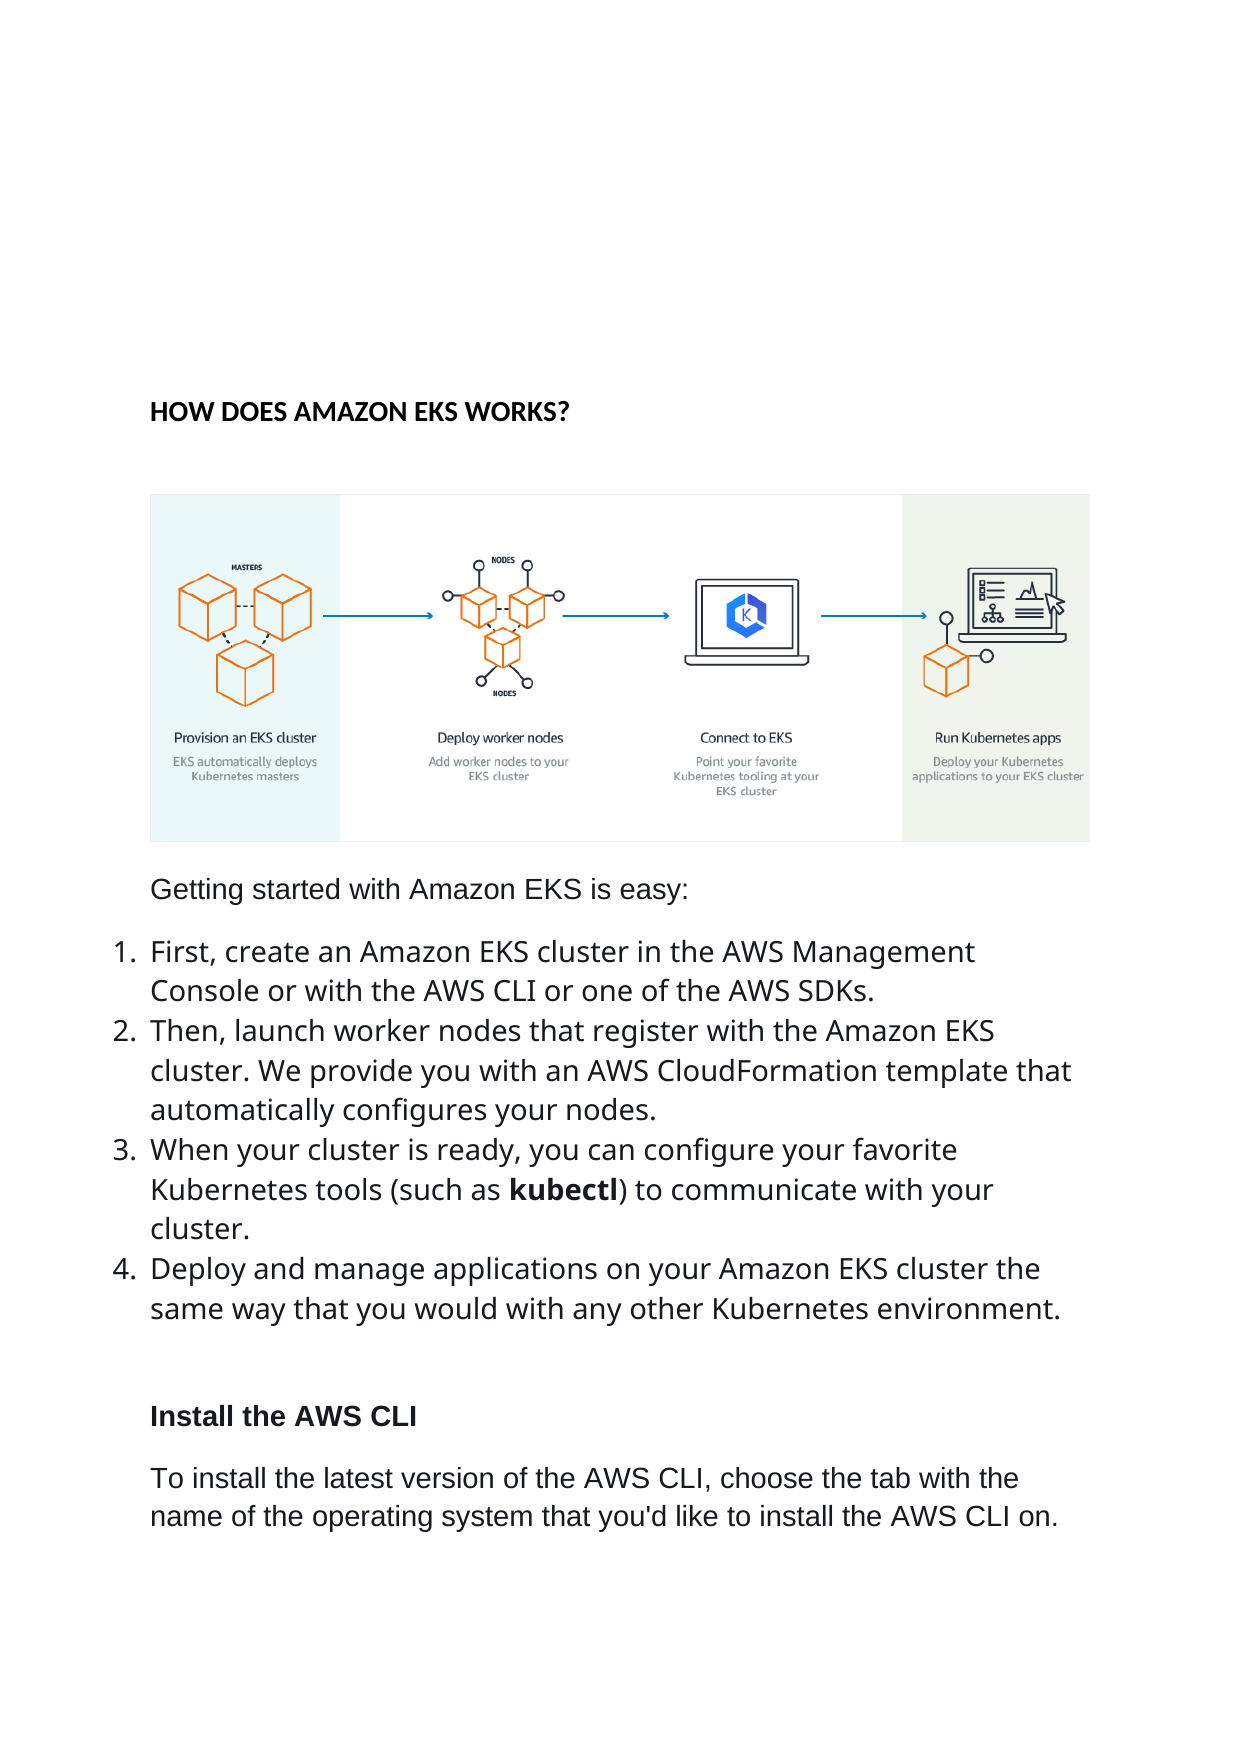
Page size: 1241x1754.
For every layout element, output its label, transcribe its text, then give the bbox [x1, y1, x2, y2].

list First, create an Amazon EKS cluster in the AWS Management Console or with the AWS CLI or one of the AWS SDKs. [112, 931, 1090, 1010]
text Install the AWS CLI [150, 1399, 1090, 1432]
picture [150, 494, 1091, 842]
list When your cluster is ready, you can configure your favorite Kubernetes tools (such as kubectl) to communicate with your cluster. [112, 1129, 1090, 1248]
text To install the latest version of the AWS CLI, choose the tab with the name of the operating system that you'd like to install the AWS CLI on. [150, 1457, 1090, 1532]
list Then, launch worker nodes that register with the Amazon EKS cluster. We provide you with an AWS CloudFormation template that automatically configures your nodes. [112, 1010, 1090, 1129]
text Getting started with Amazon EKS is easy: [150, 868, 1090, 906]
list Deploy and manage applications on your Amazon EKS cluster the same way that you would with any other Kubernetes environment. [112, 1248, 1090, 1328]
text HOW DOES AMAZON EKS WORKS? [150, 393, 1090, 428]
